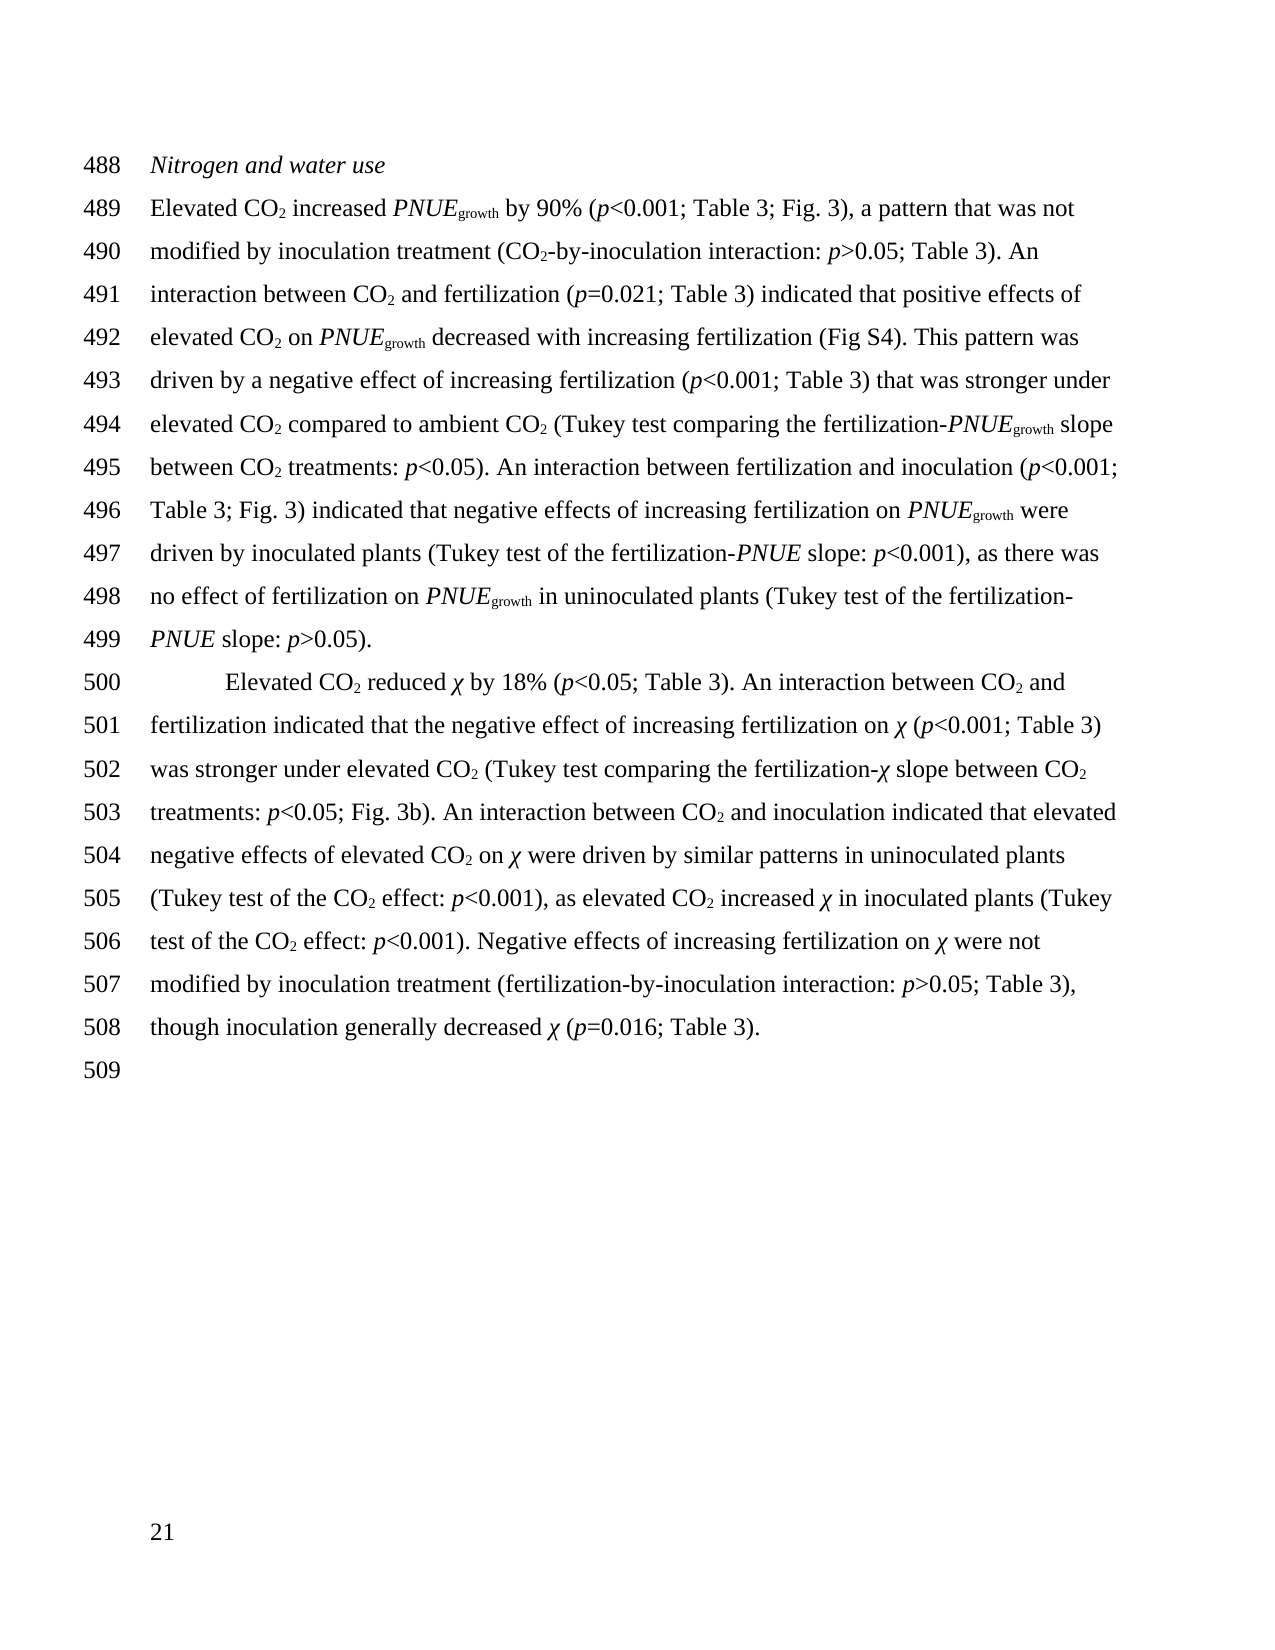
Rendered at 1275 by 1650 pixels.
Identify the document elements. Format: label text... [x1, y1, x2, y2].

text Nitrogen and water use [150, 150, 1125, 179]
text Elevated CO2 increased PNUEgrowth by 90% (p<0.001; Table 3; Fig. 3), a pattern that was not modified by inoculation treatment (CO2-by-inoculation interaction: p>0.05; Table 3). An interaction between CO2 and fertilization (p=0.021; Table 3) indicated that positive effects of elevated CO2 on PNUEgrowth decreased with increasing fertilization (Fig S4). This pattern was driven by a negative effect of increasing fertilization (p<0.001; Table 3) that was stronger under elevated CO2 compared to ambient CO2 (Tukey test comparing the fertilization-PNUEgrowth slope between CO2 treatments: p<0.05). An interaction between fertilization and inoculation (p<0.001; Table 3; Fig. 3) indicated that negative effects of increasing fertilization on PNUEgrowth were driven by inoculated plants (Tukey test of the fertilization-PNUE slope: p<0.001), as there was no effect of fertilization on PNUEgrowth in uninoculated plants (Tukey test of the fertilization-PNUE slope: p>0.05). [150, 193, 1125, 653]
text Elevated CO2 reduced χ by 18% (p<0.05; Table 3). An interaction between CO2 and fertilization indicated that the negative effect of increasing fertilization on χ (p<0.001; Table 3) was stronger under elevated CO2 (Tukey test comparing the fertilization-χ slope between CO2 treatments: p<0.05; Fig. 3b). An interaction between CO2 and inoculation indicated that elevated negative effects of elevated CO2 on χ were driven by similar patterns in uninoculated plants (Tukey test of the CO2 effect: p<0.001), as elevated CO2 increased χ in inoculated plants (Tukey test of the CO2 effect: p<0.001). Negative effects of increasing fertilization on χ were not modified by inoculation treatment (fertilization-by-inoculation interaction: p>0.05; Table 3), though inoculation generally decreased χ (p=0.016; Table 3). [150, 667, 1125, 1041]
